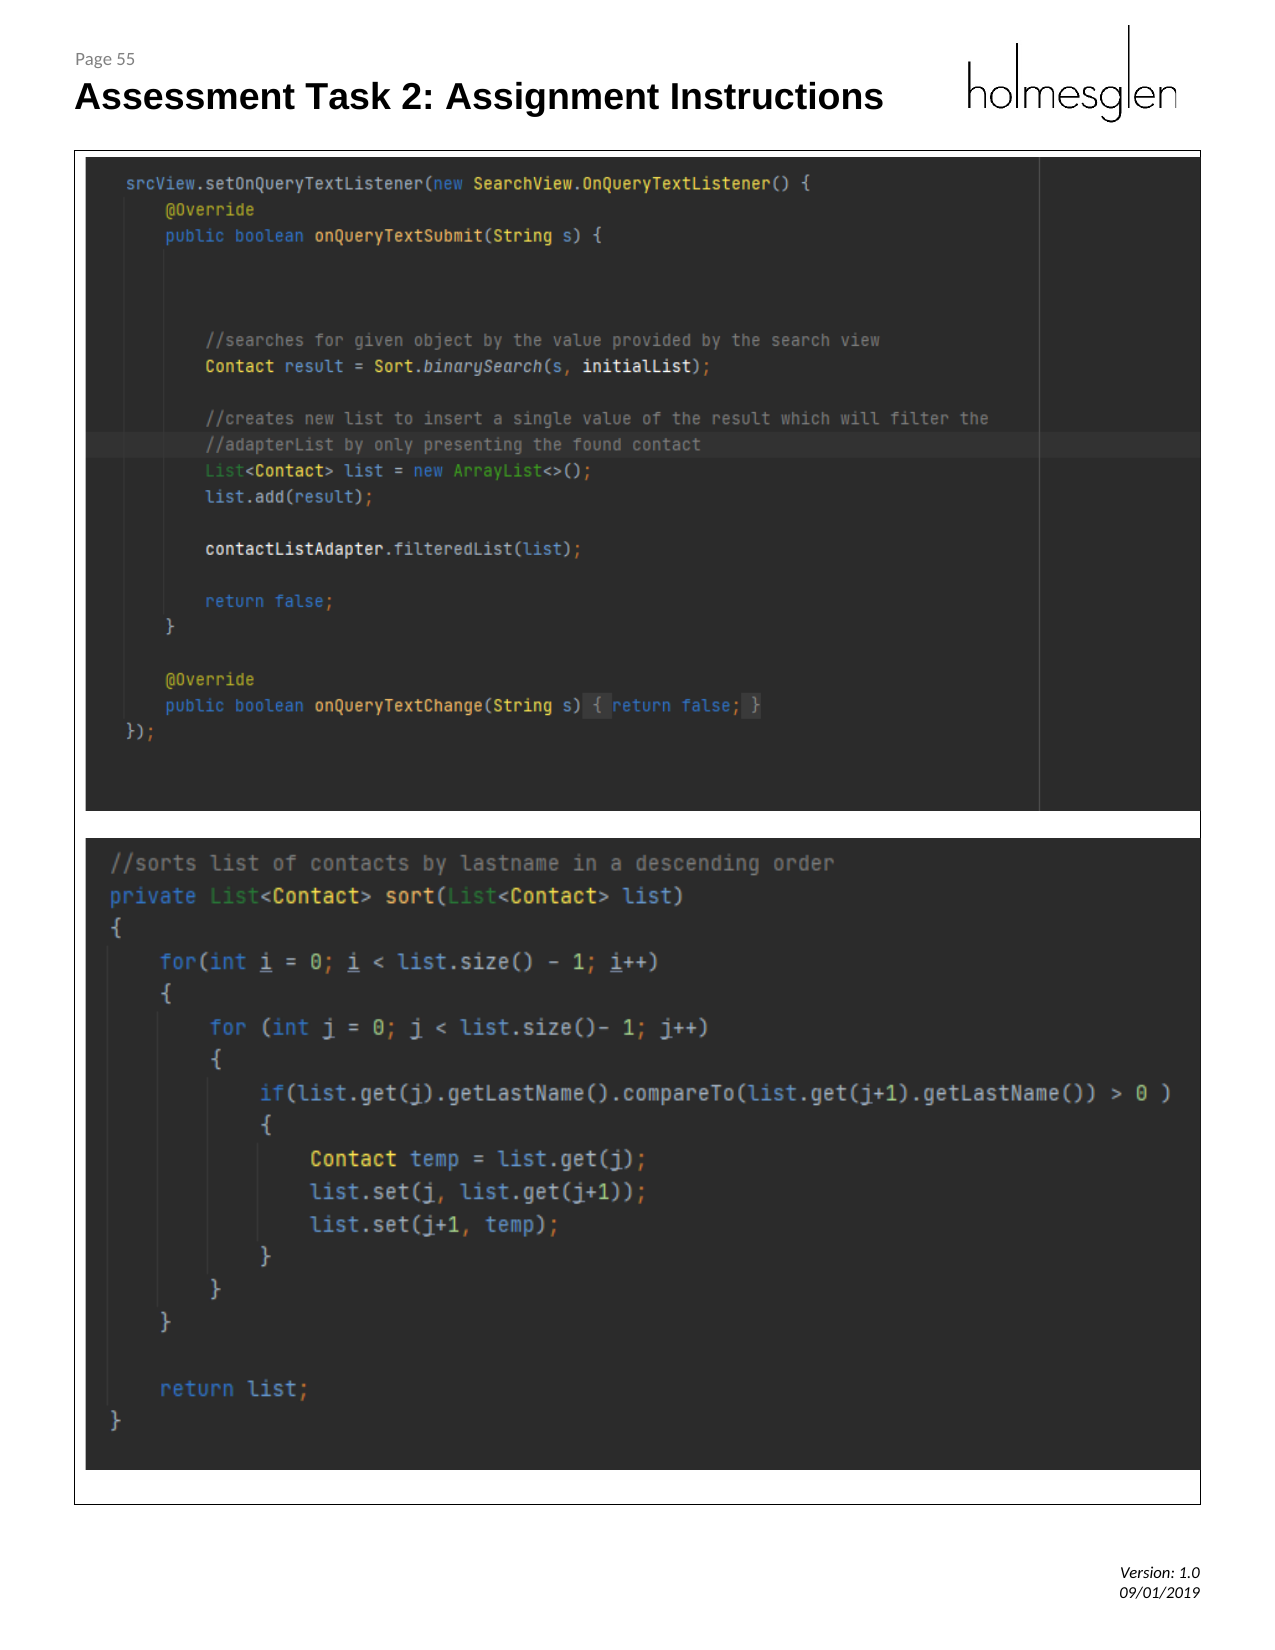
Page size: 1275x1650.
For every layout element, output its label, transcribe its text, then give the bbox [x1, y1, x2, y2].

picture [85, 157, 1201, 811]
table_cell /* Confirm and screenshot code samples */ Comment the code [75, 151, 1200, 1503]
picture [948, 25, 1177, 143]
picture [85, 838, 1201, 1470]
